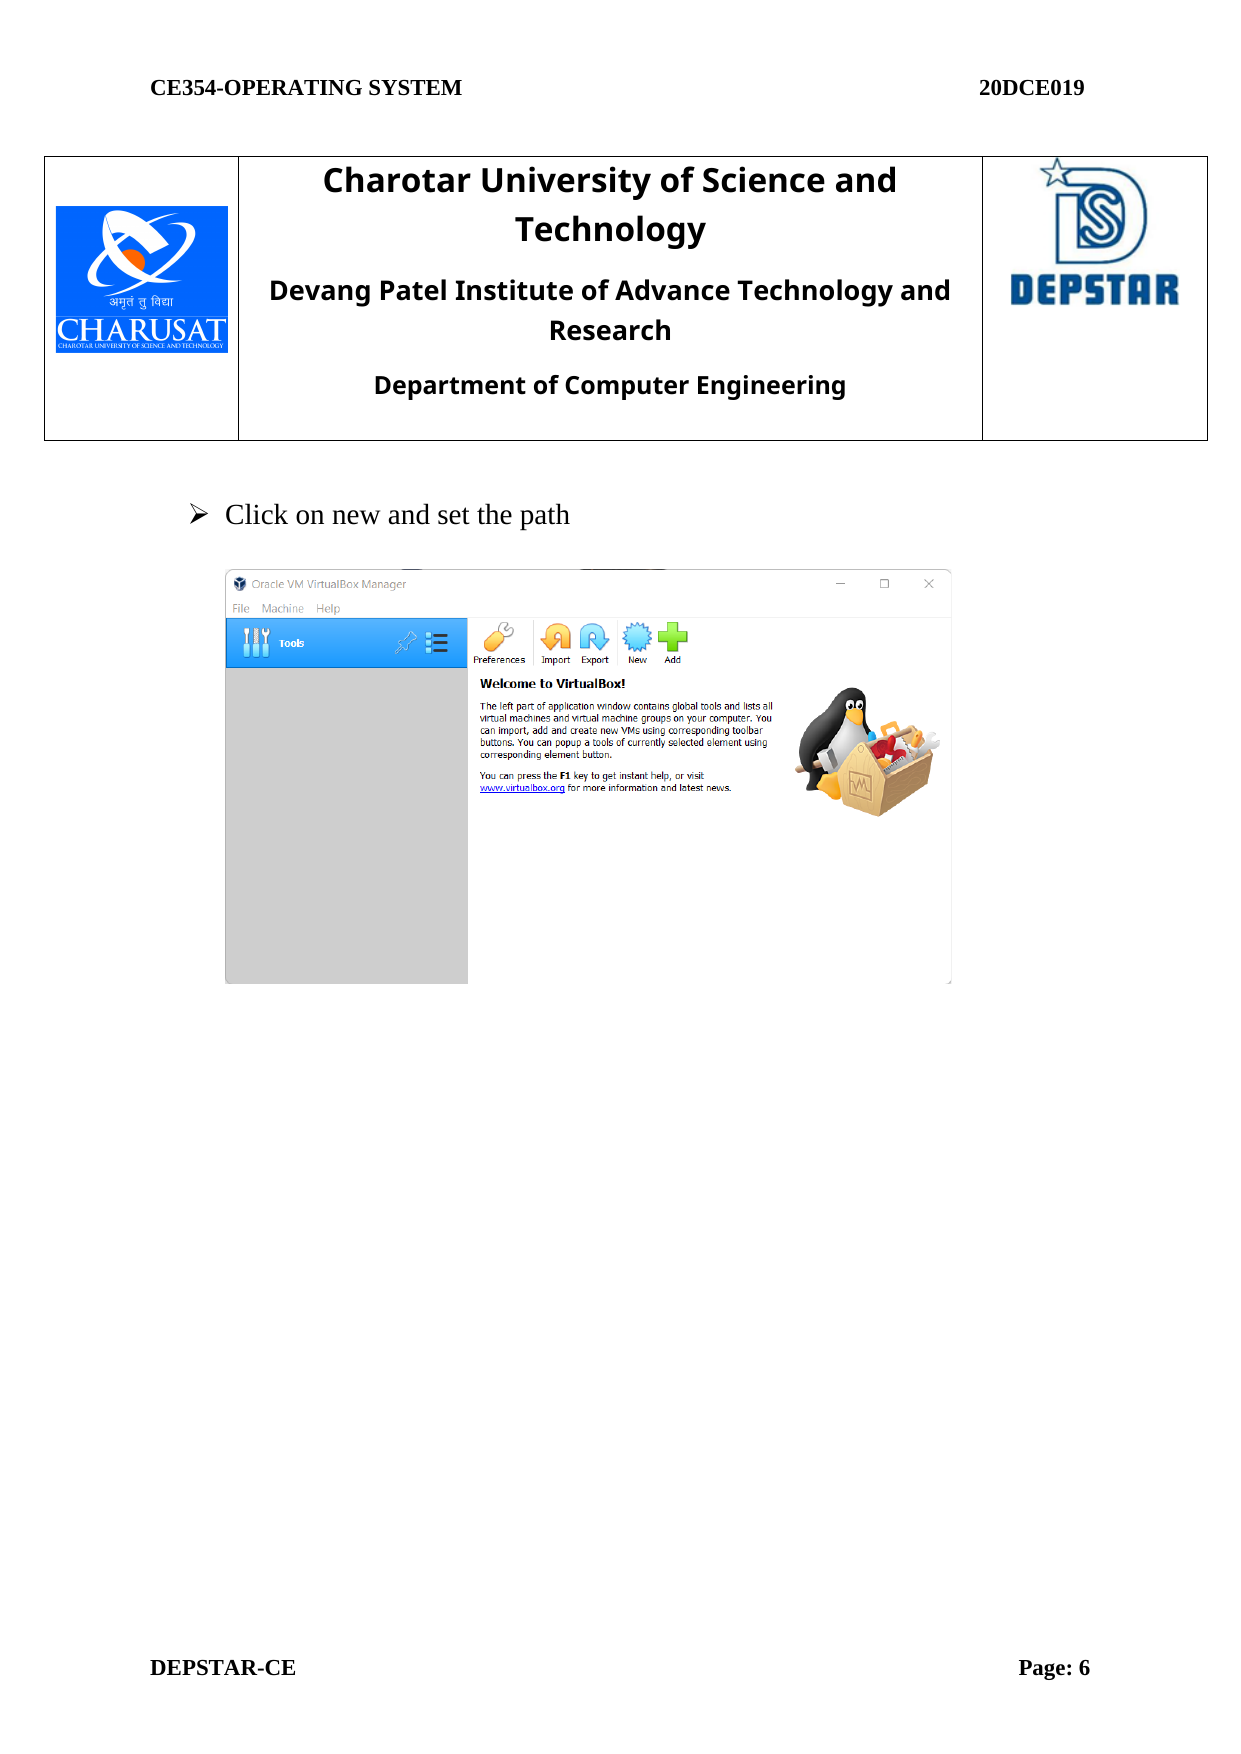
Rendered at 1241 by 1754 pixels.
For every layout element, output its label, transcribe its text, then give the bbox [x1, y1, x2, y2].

picture [225, 569, 952, 984]
picture [1010, 157, 1180, 314]
list Click on new and set the path [187, 497, 1090, 531]
picture [55, 206, 228, 353]
